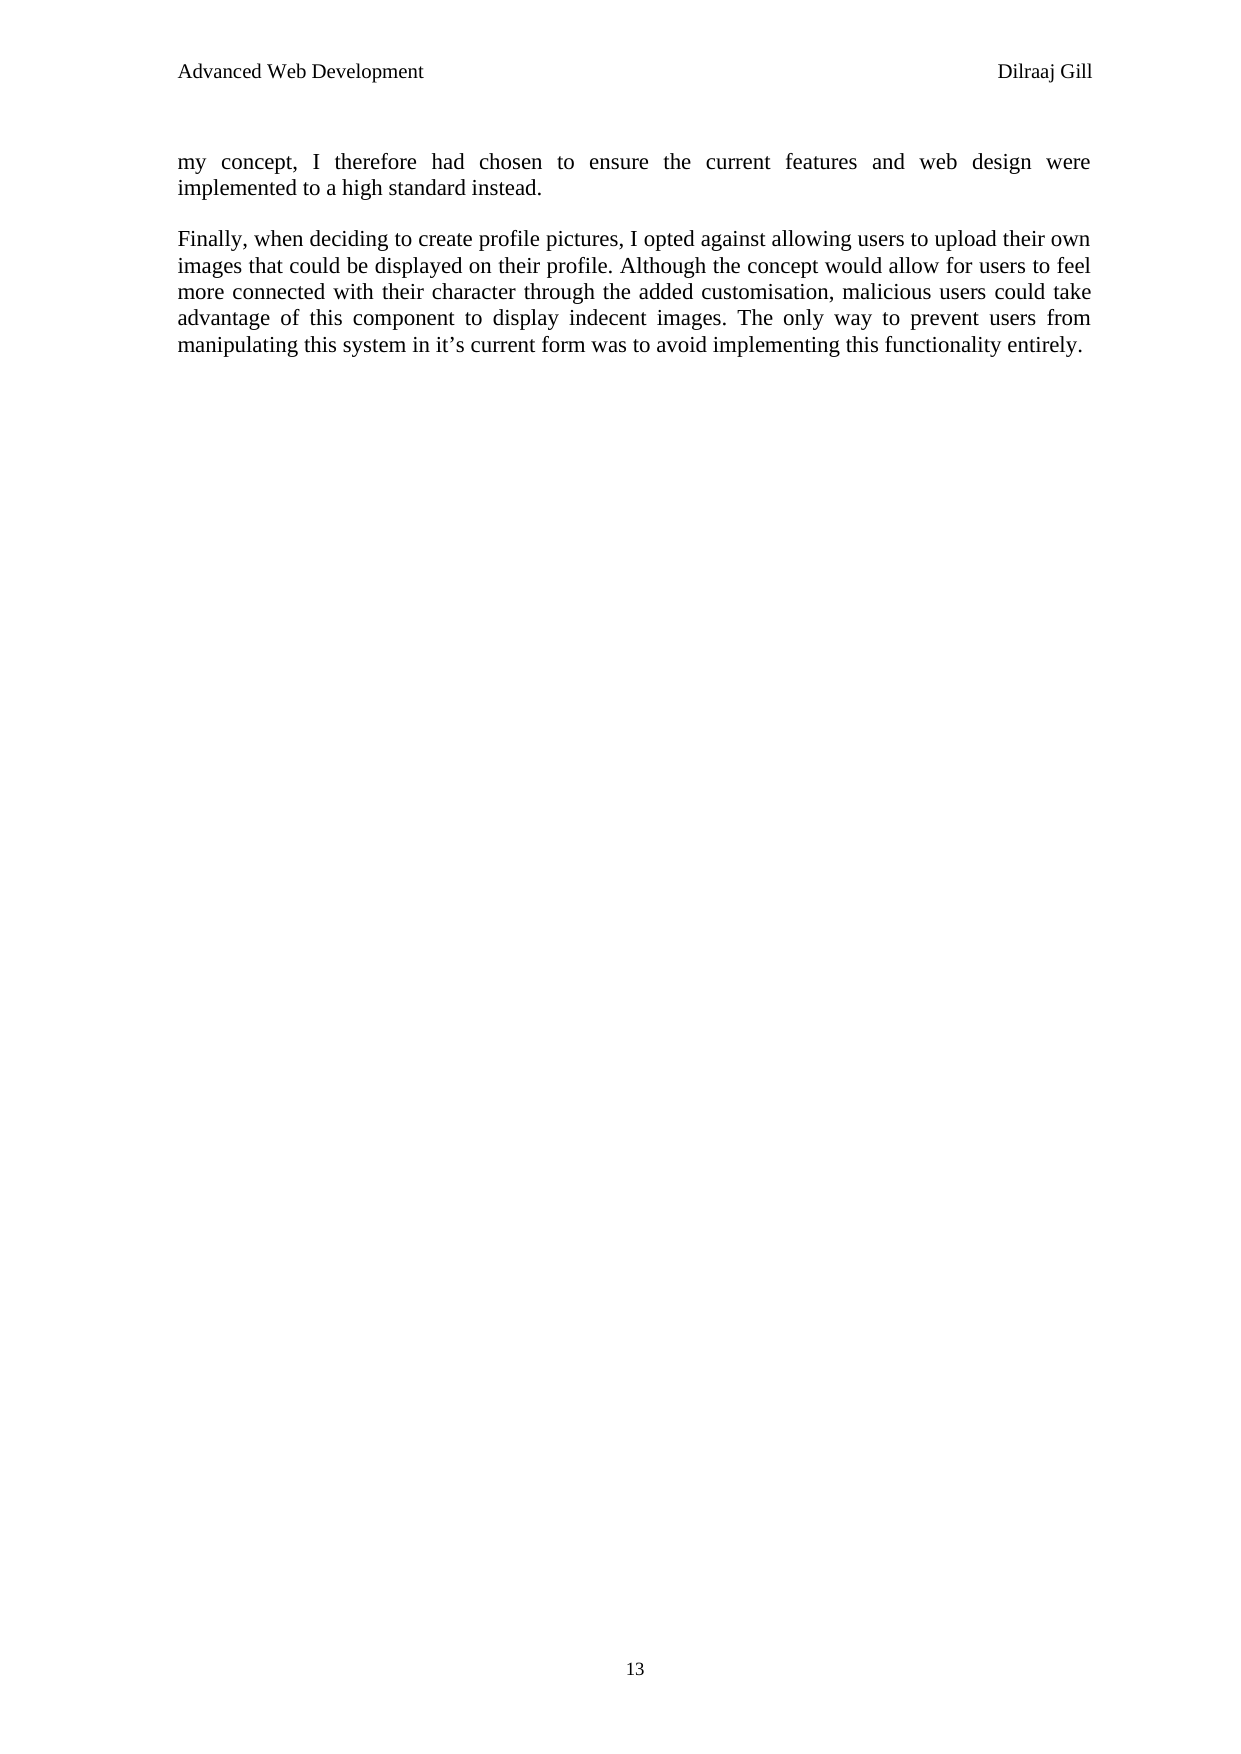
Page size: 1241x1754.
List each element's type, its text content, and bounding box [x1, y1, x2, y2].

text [177, 148, 1092, 200]
text Finally, when deciding to create profile pictures, I opted against allowing users to upload their own images that could be displayed on their profile. Although the concept would allow for users to feel more connected with their character through the added customisation, malicious users could take advantage of this component to display indecent images. The only way to prevent users from manipulating this system in it’s current form was to avoid implementing this functionality entirely. [177, 225, 1092, 357]
